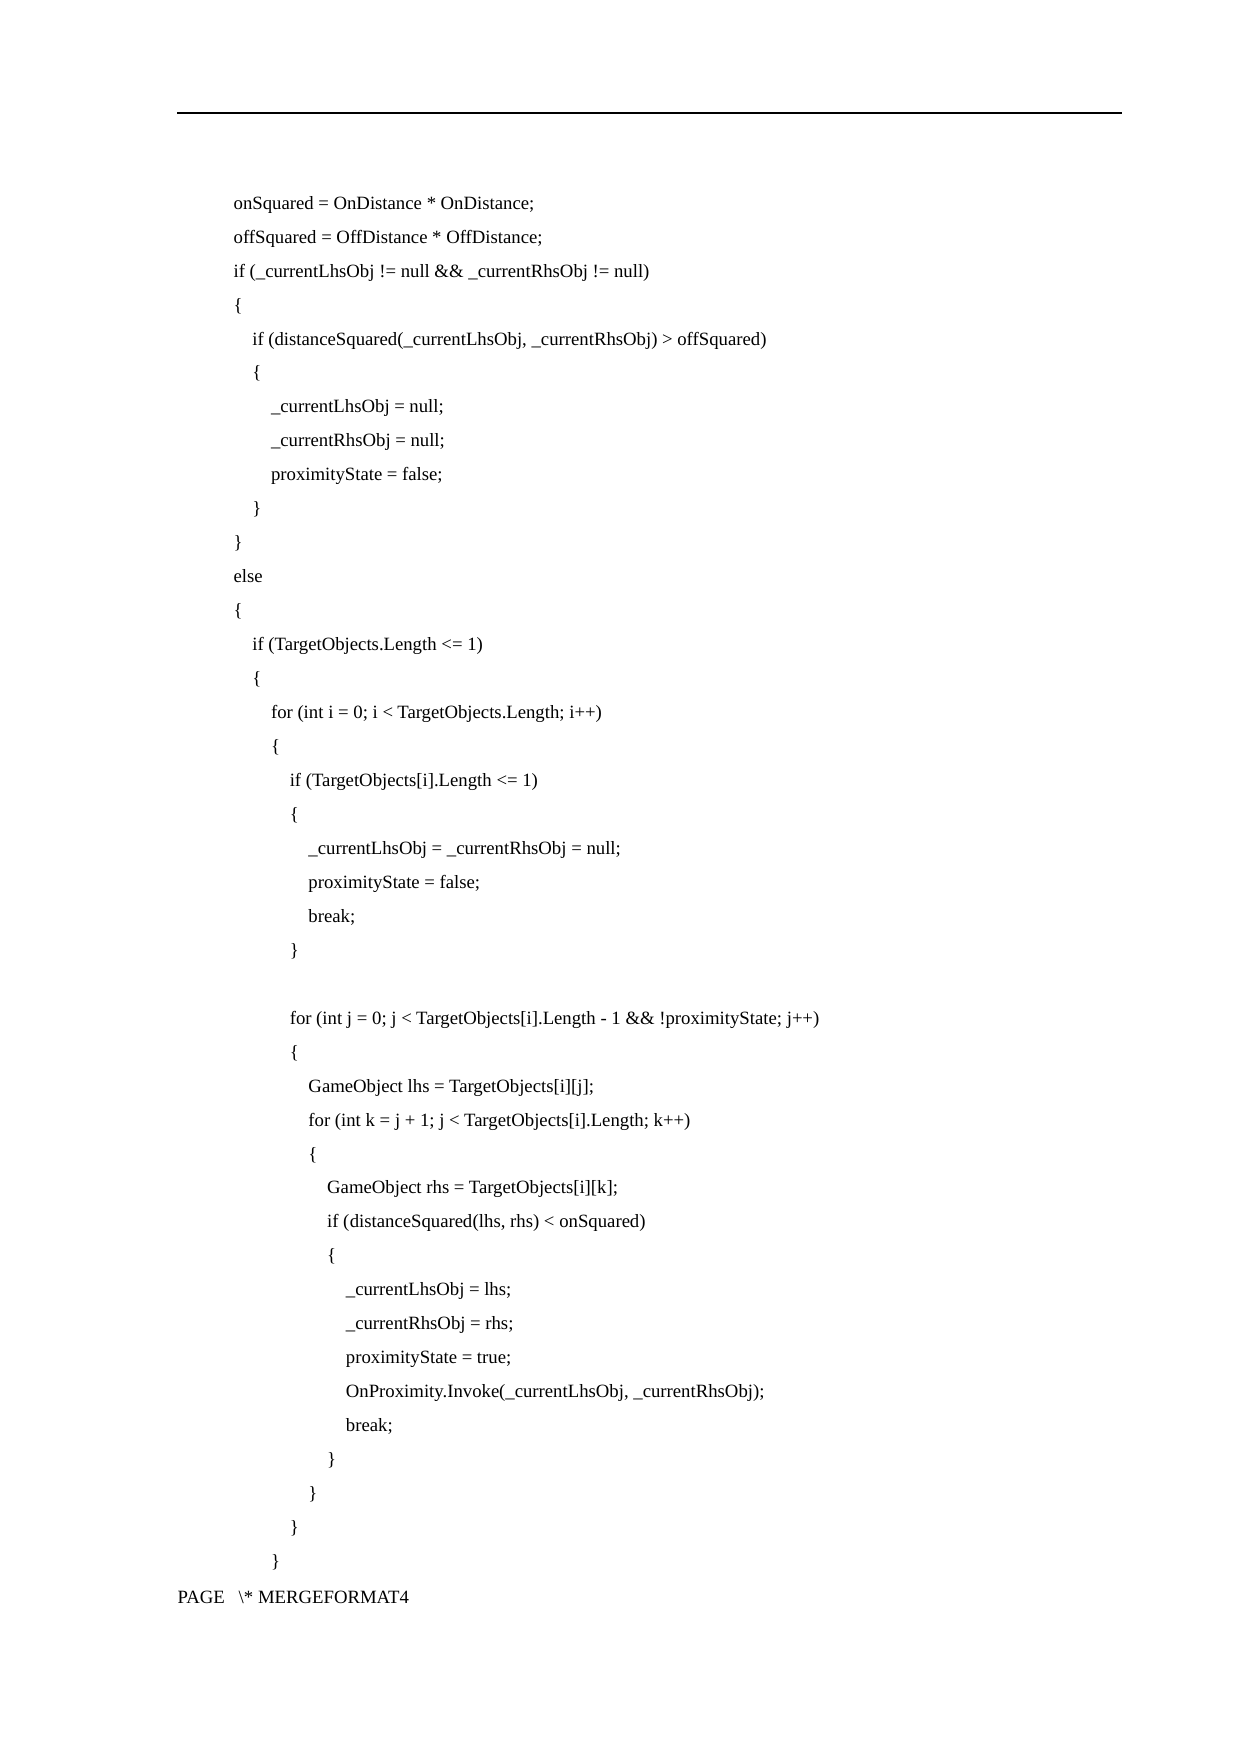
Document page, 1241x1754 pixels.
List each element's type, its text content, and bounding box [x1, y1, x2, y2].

text _currentLhsObj = _currentRhsObj = null; [177, 831, 1122, 864]
text if (TargetObjects.Length <= 1) [177, 627, 1122, 661]
text if (distanceSquared(lhs, rhs) < onSquared) [177, 1204, 1122, 1238]
text { [177, 797, 1122, 831]
text { [177, 1238, 1122, 1272]
text } [177, 1442, 1122, 1476]
text } [177, 1510, 1122, 1544]
text break; [177, 1408, 1122, 1442]
text if (distanceSquared(_currentLhsObj, _currentRhsObj) > offSquared) [177, 321, 1122, 355]
text else [177, 559, 1122, 593]
text _currentRhsObj = rhs; [177, 1306, 1122, 1340]
text _currentLhsObj = lhs; [177, 1272, 1122, 1306]
text { [177, 593, 1122, 627]
text OnProximity.Invoke(_currentLhsObj, _currentRhsObj); [177, 1374, 1122, 1408]
text break; [177, 898, 1122, 932]
text } [177, 1544, 1122, 1578]
text { [177, 729, 1122, 763]
text if (_currentLhsObj != null && _currentRhsObj != null) [177, 253, 1122, 287]
text } [177, 1476, 1122, 1510]
text for (int i = 0; i < TargetObjects.Length; i++) [177, 695, 1122, 729]
text { [177, 1136, 1122, 1170]
text onSquared = OnDistance * OnDistance; [177, 185, 1122, 219]
text proximityState = true; [177, 1340, 1122, 1374]
text _currentLhsObj = null; [177, 389, 1122, 423]
text proximityState = false; [177, 864, 1122, 898]
text offSquared = OffDistance * OffDistance; [177, 219, 1122, 253]
text for (int j = 0; j < TargetObjects[i].Length - 1 && !proximityState; j++) [177, 1000, 1122, 1034]
text { [177, 355, 1122, 389]
text } [177, 491, 1122, 525]
text GameObject lhs = TargetObjects[i][j]; [177, 1068, 1122, 1102]
text { [177, 1034, 1122, 1068]
text } [177, 932, 1122, 966]
text proximityState = false; [177, 457, 1122, 491]
text } [177, 525, 1122, 559]
text GameObject rhs = TargetObjects[i][k]; [177, 1170, 1122, 1204]
text { [177, 661, 1122, 695]
text if (TargetObjects[i].Length <= 1) [177, 763, 1122, 797]
text { [177, 287, 1122, 321]
text for (int k = j + 1; j < TargetObjects[i].Length; k++) [177, 1102, 1122, 1136]
text _currentRhsObj = null; [177, 423, 1122, 457]
